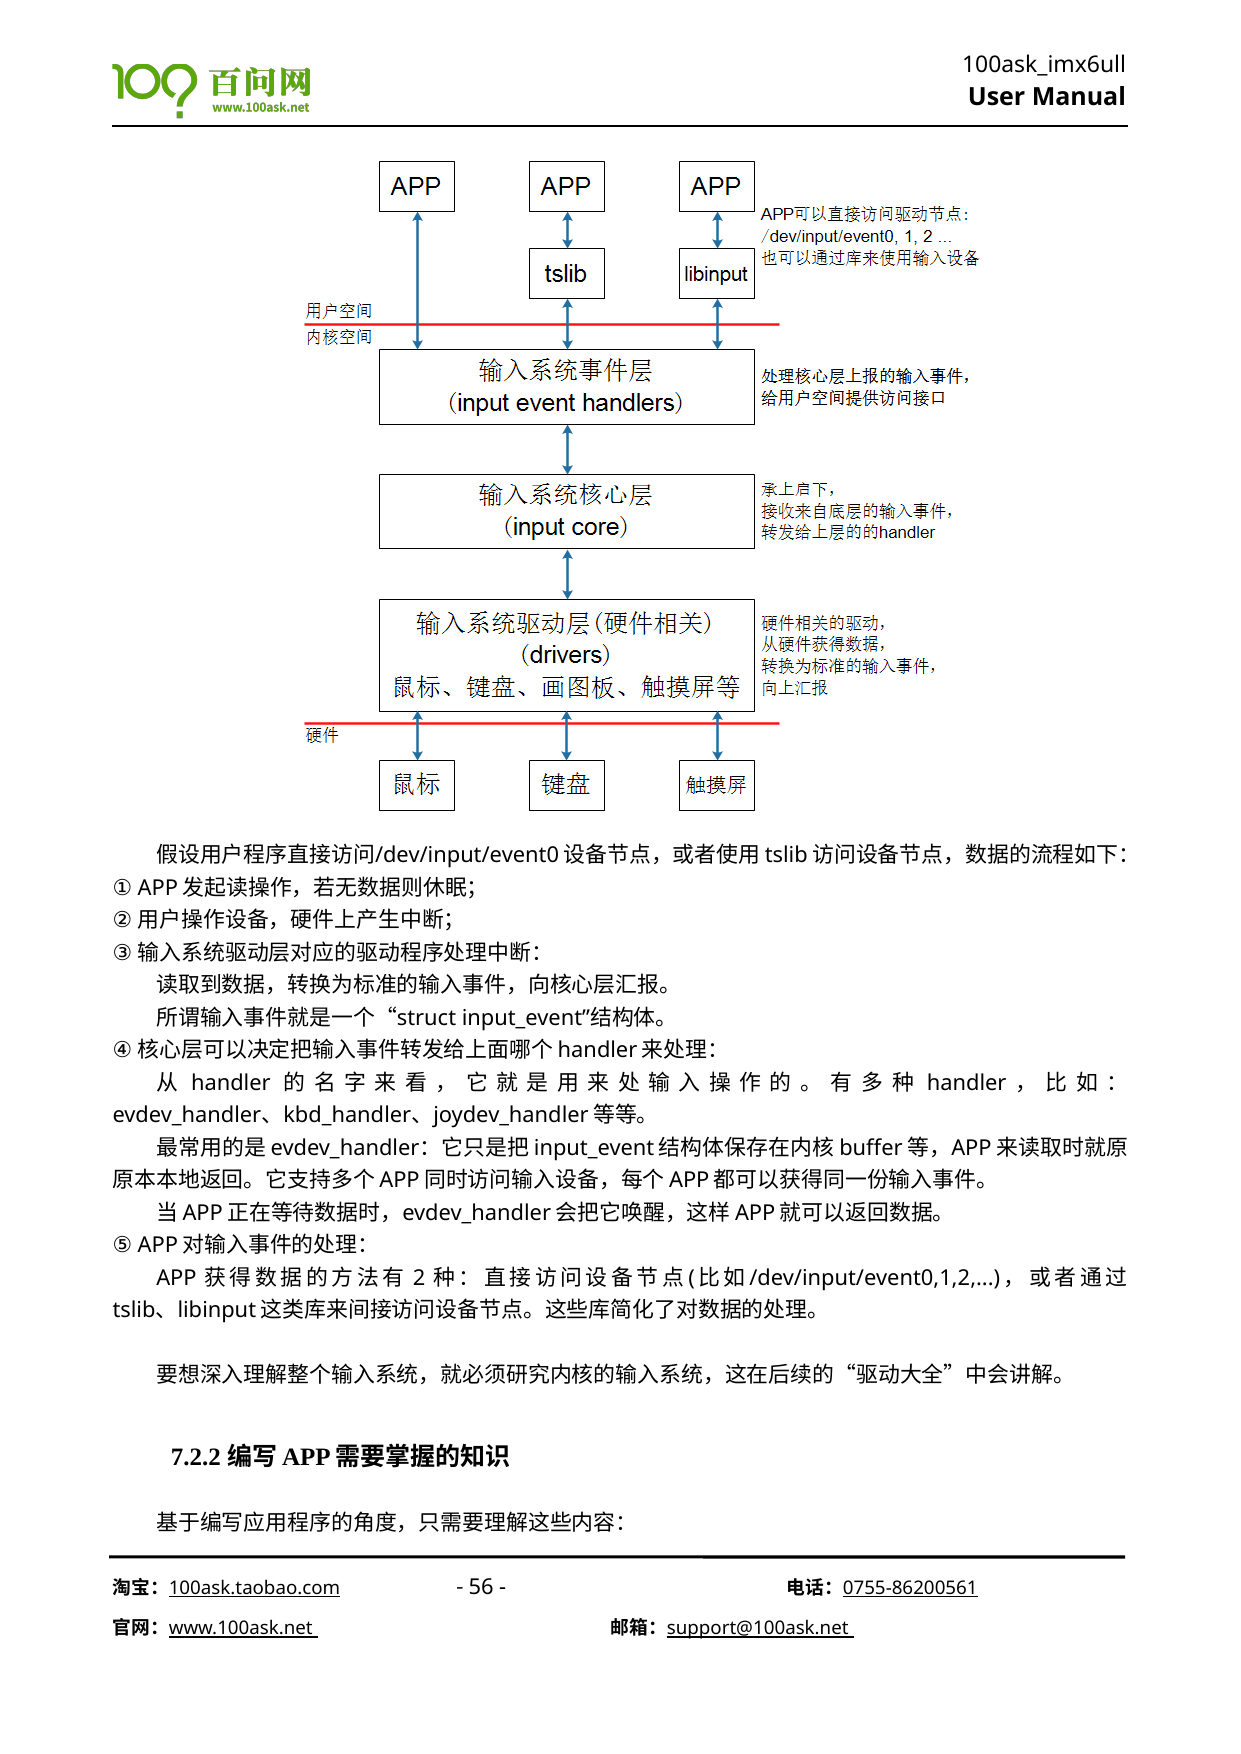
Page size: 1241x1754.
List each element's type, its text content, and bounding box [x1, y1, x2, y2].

picture [112, 64, 310, 124]
subtitle 7.2.2 编写APP需要掌握的知识 [112, 1422, 1128, 1487]
text ② 用户操作设备，硬件上产生中断； [112, 902, 1128, 934]
text 假设用户程序直接访问/dev/input/event0设备节点，或者使用tslib访问设备节点，数据的流程如下： [112, 837, 1128, 869]
picture [297, 154, 987, 817]
text 当APP正在等待数据时，evdev_handler会把它唤醒，这样APP就可以返回数据。 [112, 1194, 1128, 1227]
text APP获得数据的方法有2种：直接访问设备节点(比如/dev/input/event0,1,2,...)，或者通过tslib、libinput这类库来间接访问设备节点。这些库简化了对数据的处理。 [112, 1259, 1128, 1324]
text 基于编写应用程序的角度，只需要理解这些内容： [112, 1505, 1128, 1537]
text 从handler的名字来看，它就是用来处输入操作的。有多种handler，比如：evdev_handler、kbd_handler、joydev_handler等等。 [112, 1064, 1128, 1129]
text ⑤ APP对输入事件的处理： [112, 1227, 1128, 1259]
text 要想深入理解整个输入系统，就必须研究内核的输入系统，这在后续的“驱动大全”中会讲解。 [112, 1357, 1128, 1389]
text ① APP发起读操作，若无数据则休眠； [112, 869, 1128, 902]
text ③ 输入系统驱动层对应的驱动程序处理中断： [112, 934, 1128, 967]
text 所谓输入事件就是一个“struct input_event”结构体。 [112, 999, 1128, 1032]
text 读取到数据，转换为标准的输入事件，向核心层汇报。 [112, 967, 1128, 999]
text ④ 核心层可以决定把输入事件转发给上面哪个handler来处理： [112, 1032, 1128, 1064]
text 最常用的是evdev_handler：它只是把input_event结构体保存在内核buffer等，APP来读取时就原原本本地返回。它支持多个APP同时访问输入设备，每个APP都可以获得同一份输入事件。 [112, 1129, 1128, 1194]
